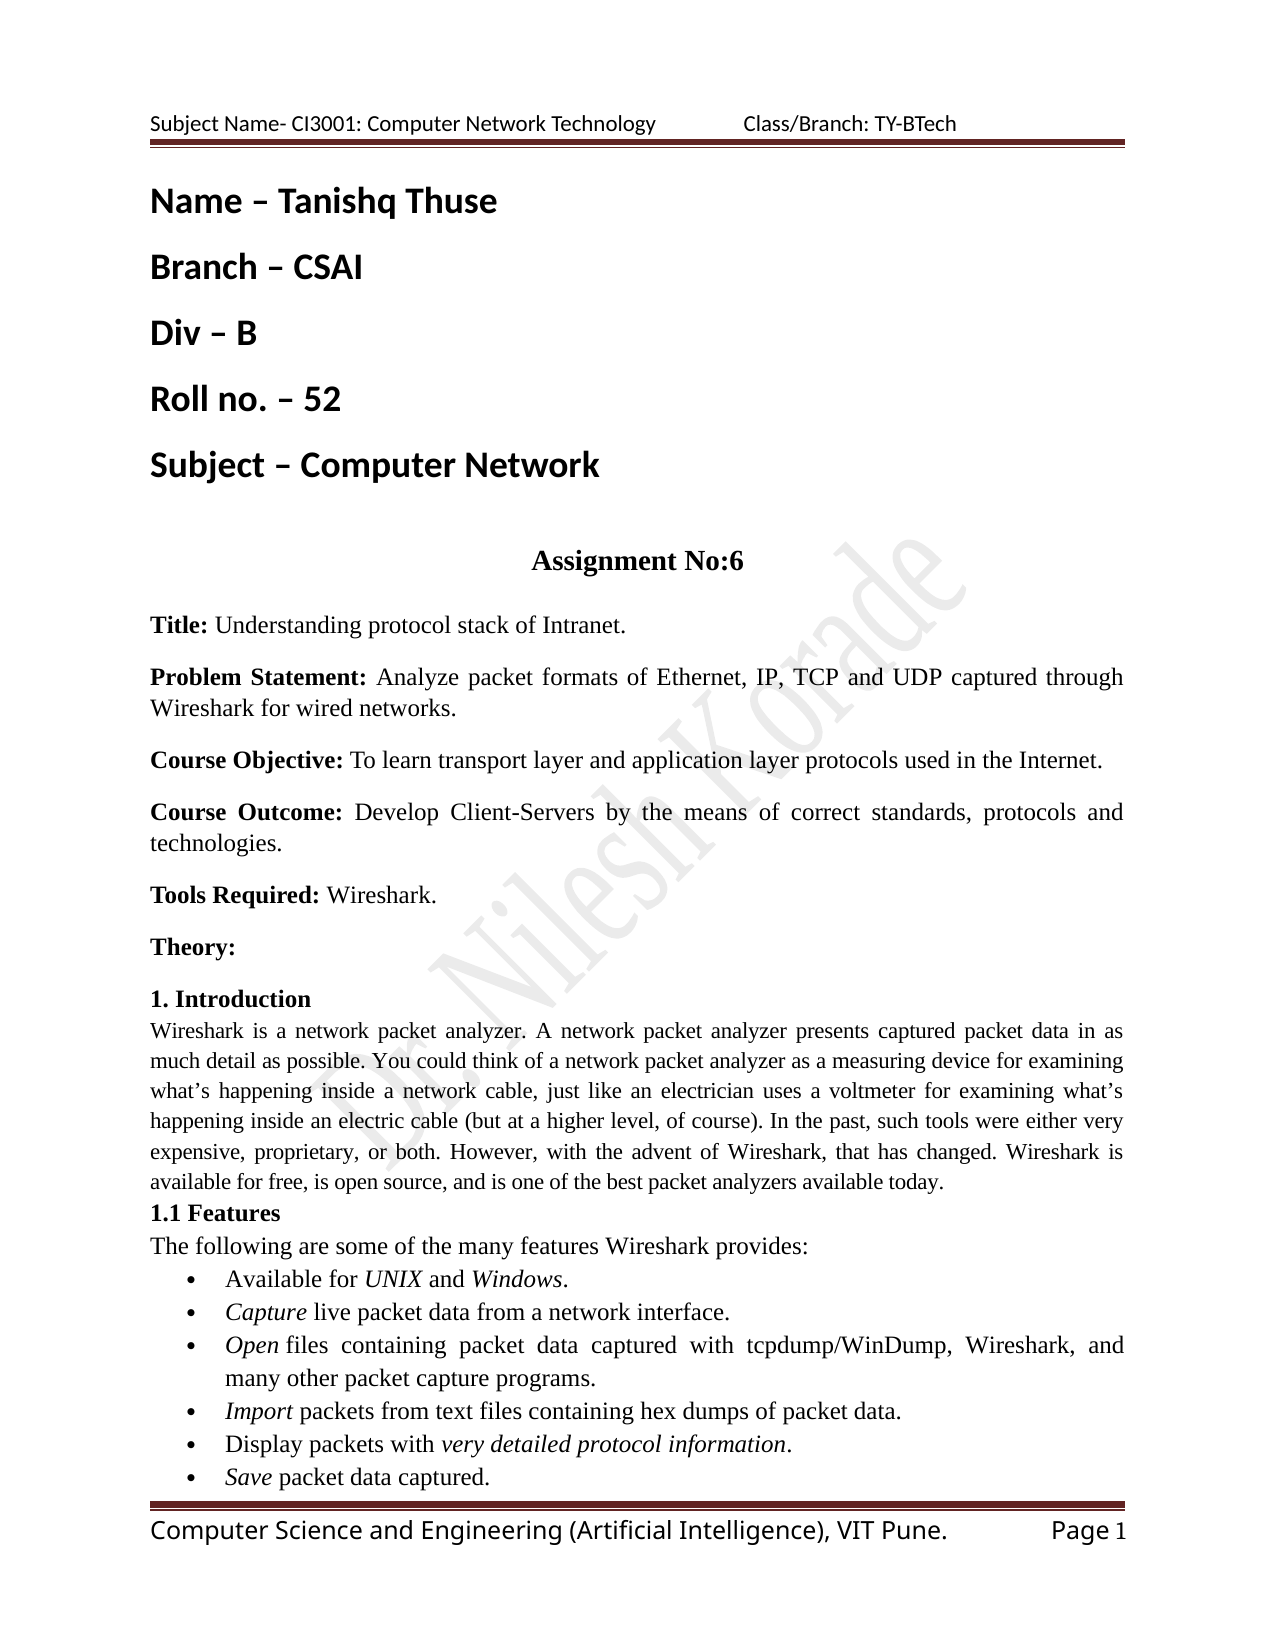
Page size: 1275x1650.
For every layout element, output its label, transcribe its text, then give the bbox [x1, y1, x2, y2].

text Tools Required: Wireshark. [150, 880, 1125, 909]
list Display packets with very detailed protocol information. [187, 1429, 1125, 1458]
list Open files containing packet data captured with tcpdump/WinDump, Wireshark, and many other packet capture programs. [187, 1330, 1125, 1392]
text Course Objective: To learn transport layer and application layer protocols used in the Internet. [150, 745, 1125, 774]
text The following are some of the many features Wireshark provides: [150, 1231, 1125, 1260]
text Div – B [150, 309, 1125, 355]
text Theory: [150, 932, 1125, 961]
text Branch – CSAI [150, 243, 1125, 288]
list Capture live packet data from a network interface. [187, 1297, 1125, 1326]
text Wireshark is a network packet analyzer. A network packet analyzer presents captured packet data in as much detail as possible. You could think of a network packet analyzer as a measuring device for examining what’s happening inside a network cable, just like an electrician uses a voltmeter for examining what’s happening inside an electric cable (but at a higher level, of course). In the past, such tools were either very expensive, proprietary, or both. However, with the advent of Wireshark, that has changed. Wireshark is available for free, is open source, and is one of the best packet analyzers available today. [150, 1017, 1125, 1194]
text 1.1 Features [150, 1198, 1125, 1227]
text Title: Understanding protocol stack of Intranet. [150, 611, 1125, 639]
list Available for UNIX and Windows. [187, 1264, 1125, 1293]
text Roll no. – 52 [150, 375, 1125, 421]
list Import packets from text files containing hex dumps of packet data. [187, 1396, 1125, 1425]
list Save packet data captured. [187, 1462, 1125, 1491]
text Name – Tanishq Thuse [150, 177, 1125, 222]
text Problem Statement: Analyze packet formats of Ethernet, IP, TCP and UDP captured through Wireshark for wired networks. [150, 662, 1125, 722]
text Assignment No:6 [150, 543, 1125, 577]
text Subject – Computer Network [150, 441, 1125, 487]
text 1. Introduction [150, 984, 1125, 1013]
text Course Outcome: Develop Client-Servers by the means of correct standards, protocols and technologies. [150, 797, 1125, 857]
